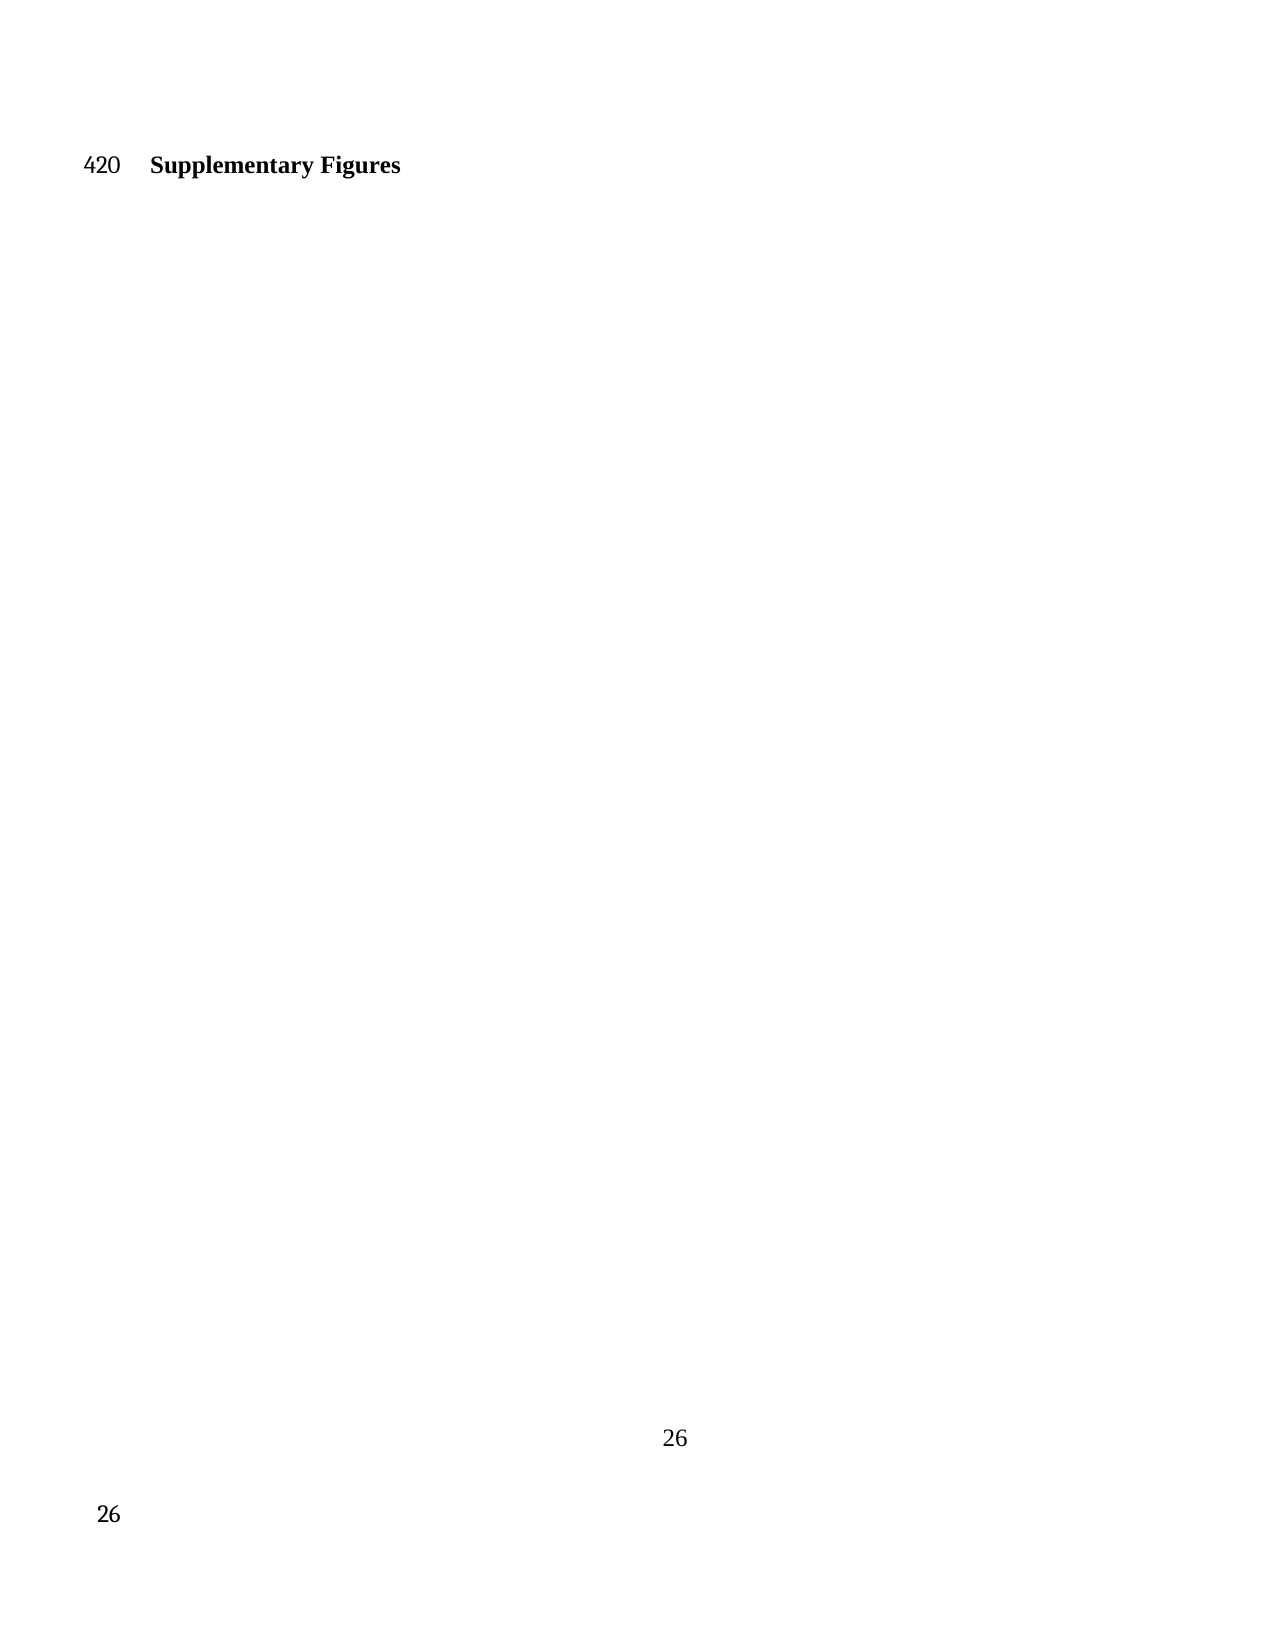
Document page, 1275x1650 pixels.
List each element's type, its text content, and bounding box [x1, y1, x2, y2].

subtitle Supplementary Figures [150, 150, 1125, 179]
